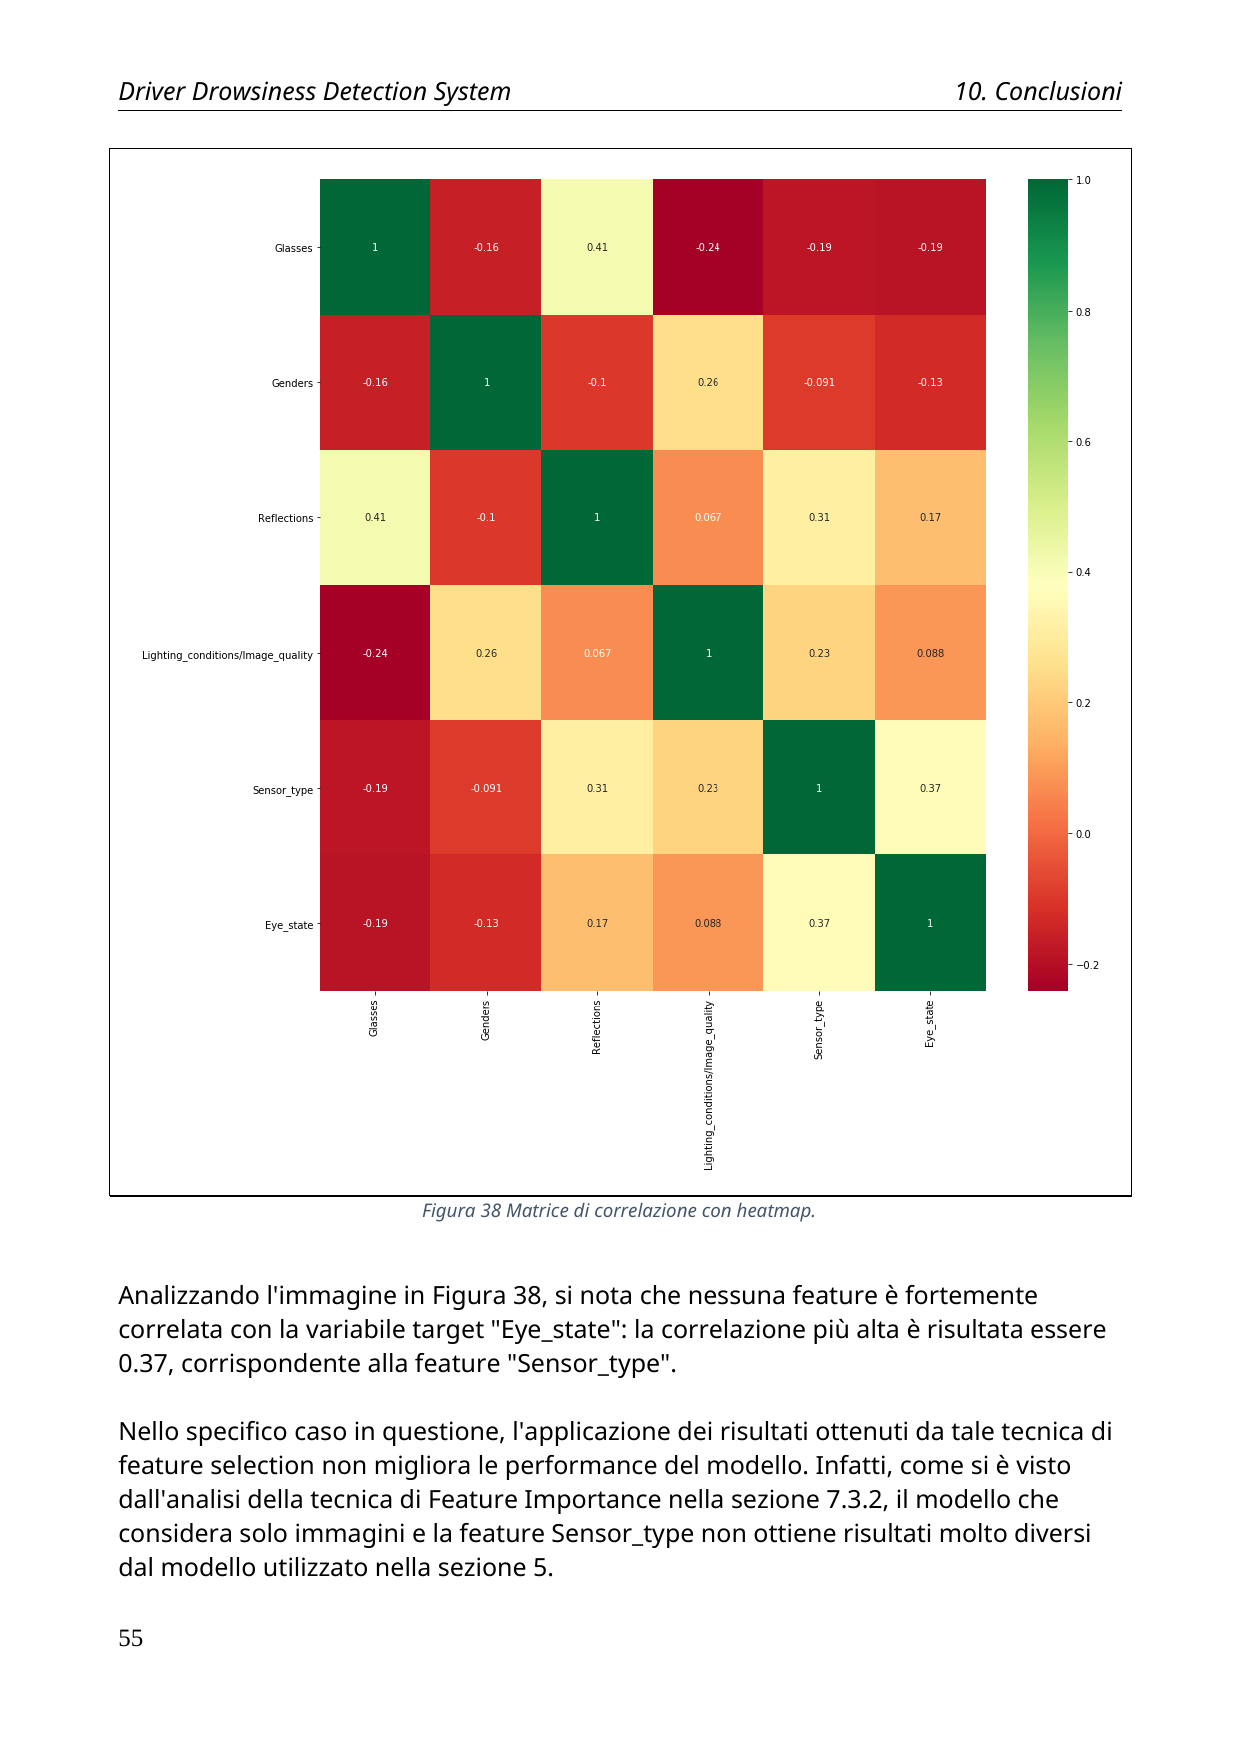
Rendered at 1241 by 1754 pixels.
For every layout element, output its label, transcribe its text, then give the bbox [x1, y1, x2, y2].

picture [135, 169, 1105, 1174]
text Nello specifico caso in questione, l'applicazione dei risultati ottenuti da tale tecnica di feature selection non migliora le performance del modello. Infatti, come si è visto dall'analisi della tecnica di Feature Importance nella sezione 7.3.2, il modello che considera solo immagini e la feature Sensor_type non ottiene risultati molto diversi dal modello utilizzato nella sezione 5. [118, 1413, 1122, 1584]
text Analizzando l'immagine in Figura 38, si nota che nessuna feature è fortemente correlata con la variabile target "Eye_state": la correlazione più alta è risultata essere 0.37, corrispondente alla feature "Sensor_type". [118, 1277, 1122, 1379]
text Figura 38 Matrice di correlazione con heatmap. [118, 1197, 1122, 1222]
